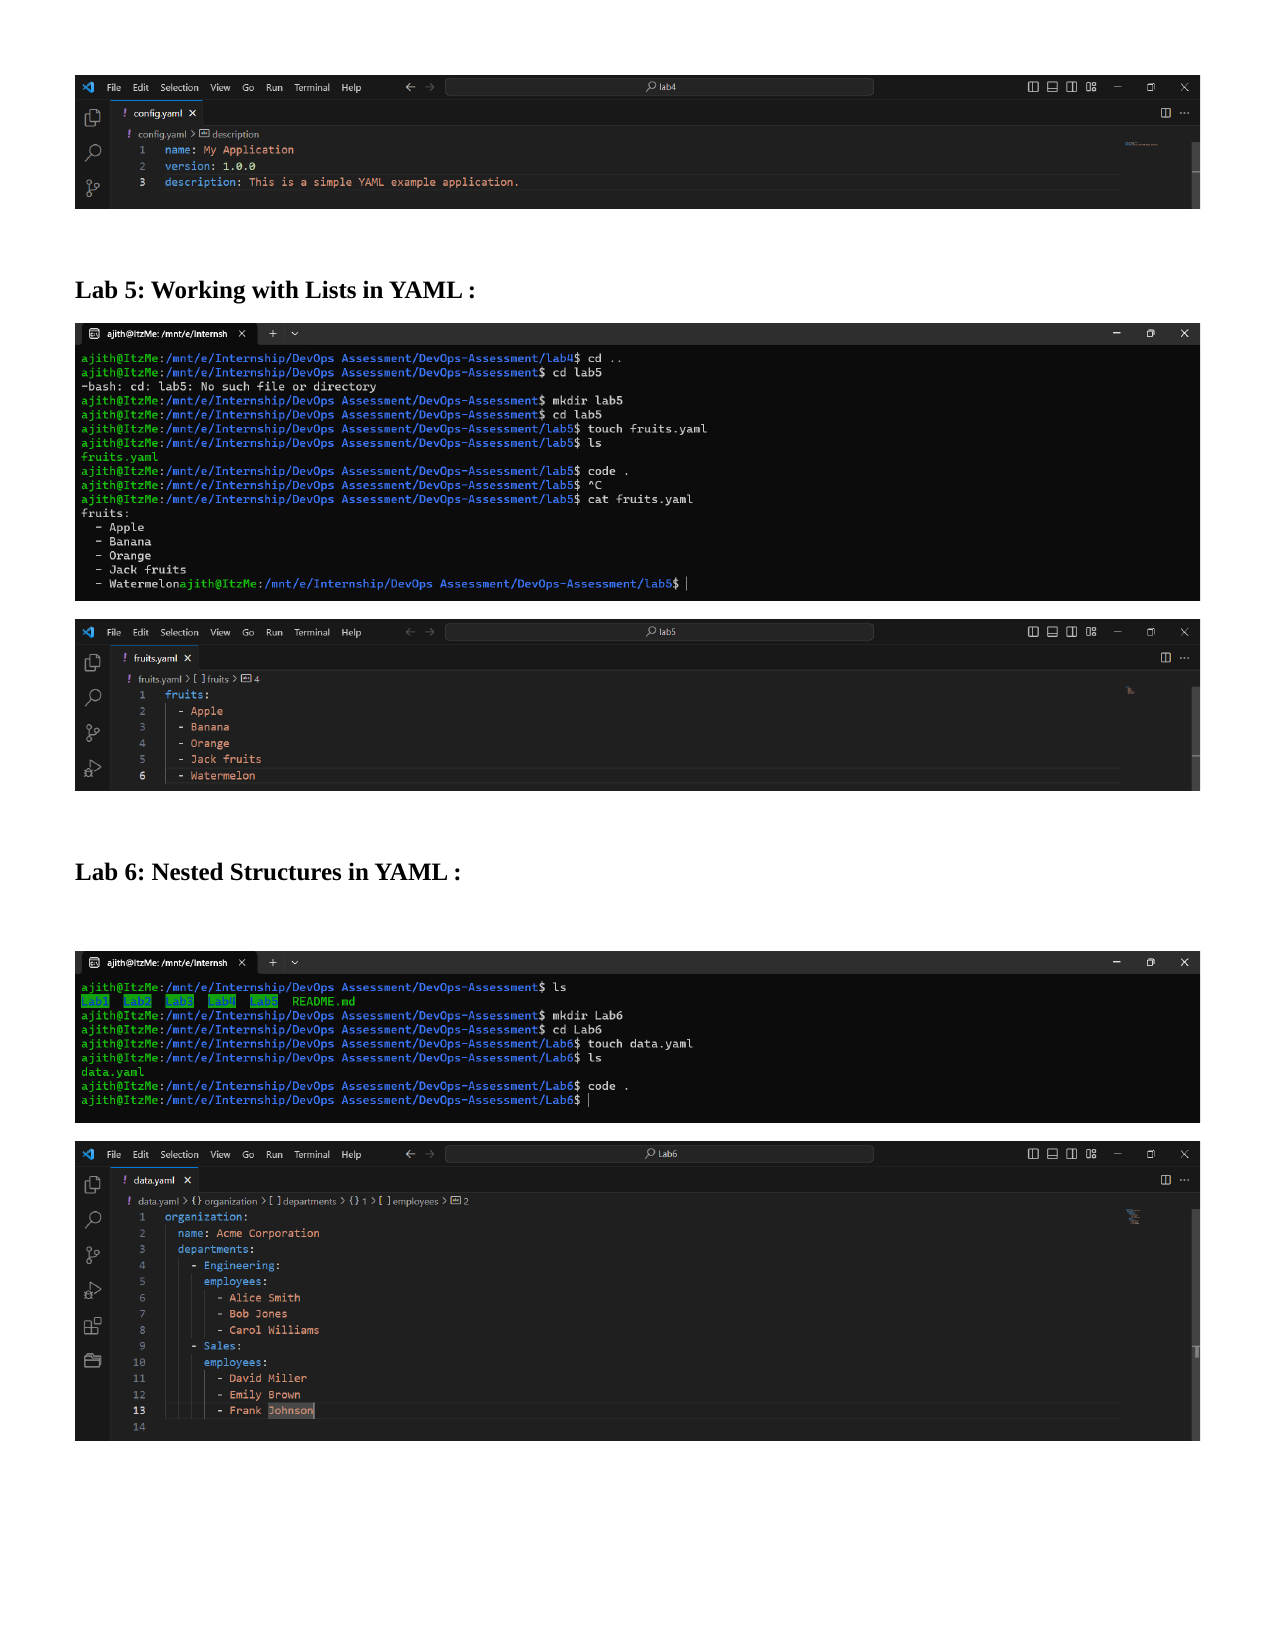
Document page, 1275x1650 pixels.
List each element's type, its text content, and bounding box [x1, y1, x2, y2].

picture [75, 619, 1200, 791]
picture [75, 1141, 1200, 1441]
picture [75, 323, 1200, 601]
text Lab 5: Working with Lists in YAML : [75, 275, 1200, 304]
picture [75, 75, 1200, 209]
picture [75, 951, 1200, 1123]
text Lab 6: Nested Structures in YAML : [75, 857, 1200, 886]
